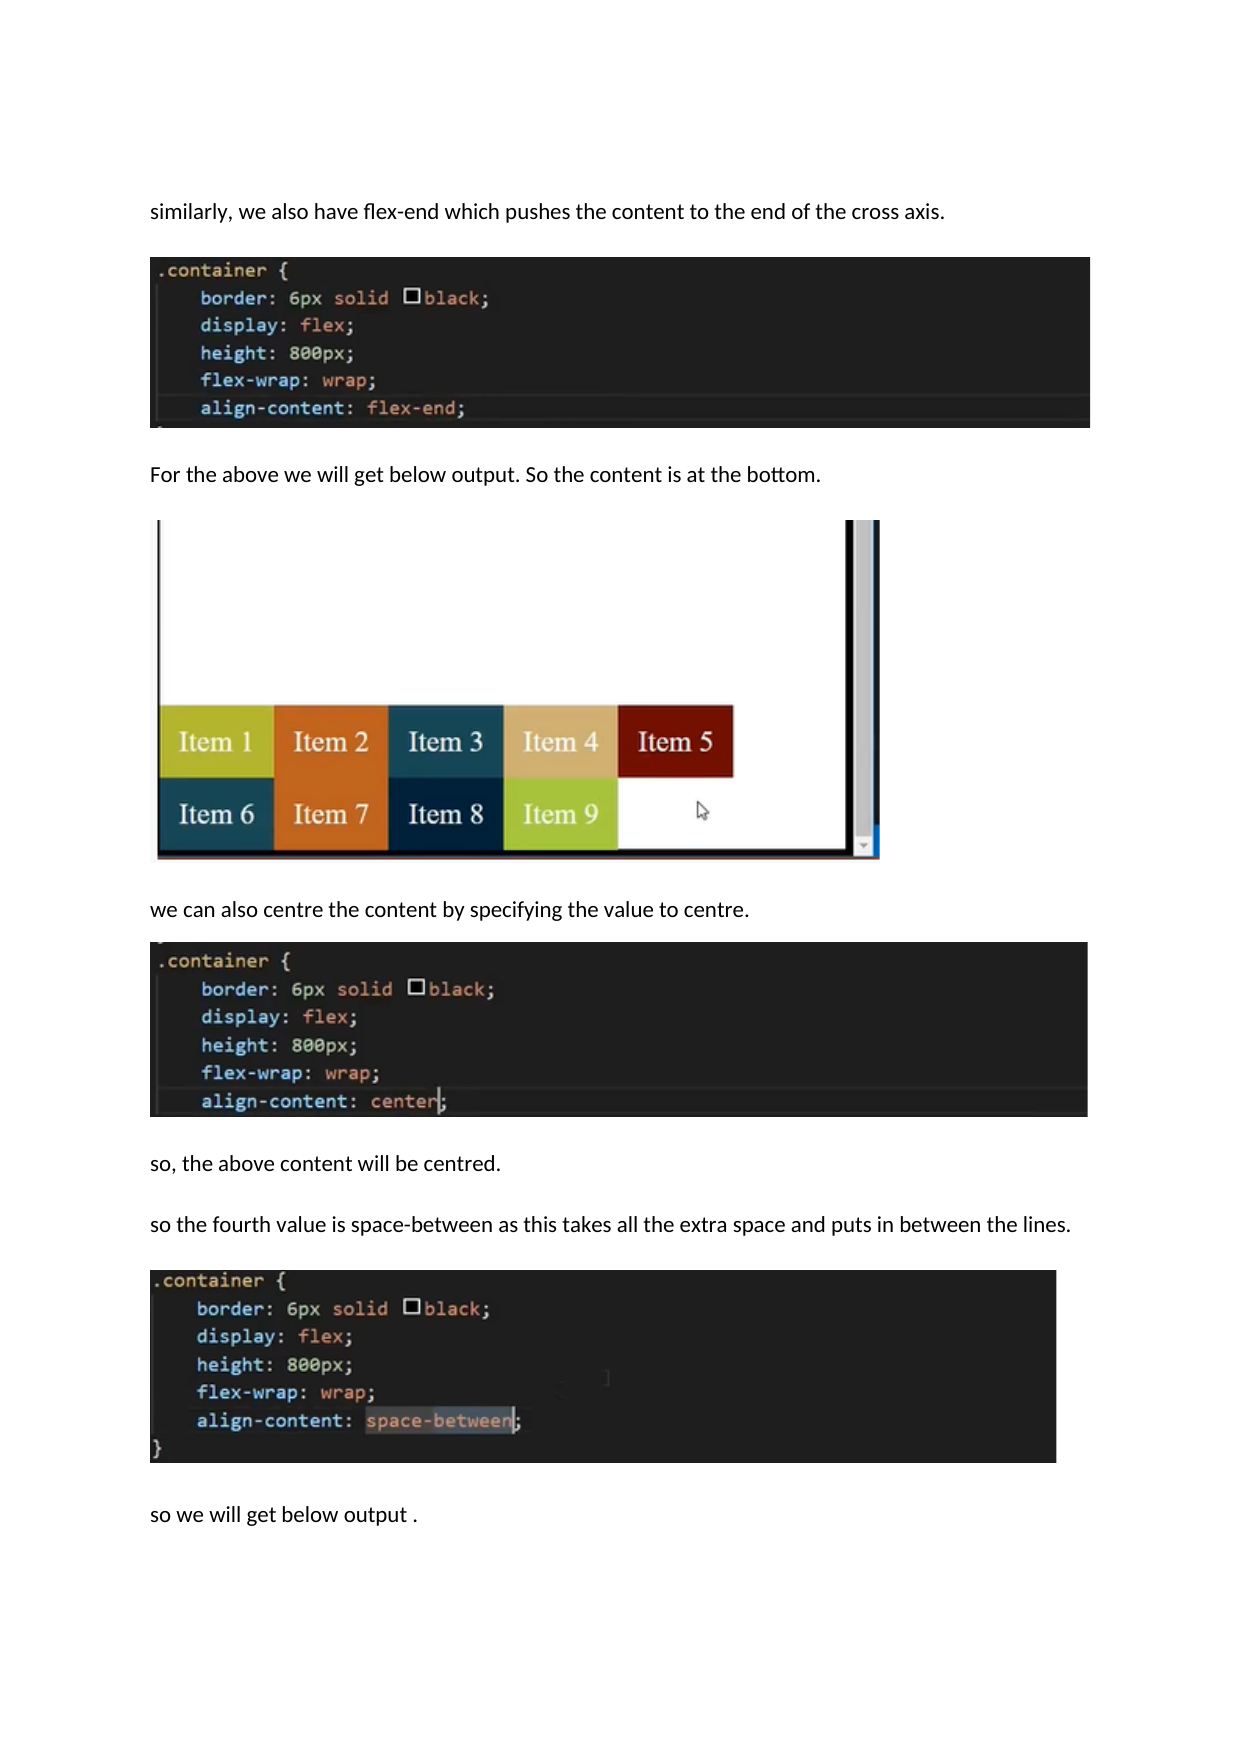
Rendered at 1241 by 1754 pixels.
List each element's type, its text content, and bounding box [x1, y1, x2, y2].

picture [150, 1270, 1057, 1463]
picture [150, 520, 880, 863]
picture [150, 257, 1091, 428]
text similarly, we also have flex-end which pushes the content to the end of the cross axis. For the above we will get below output. So the content is at the bottom. we can also centre the content by specifying the value to centre. [150, 197, 1090, 257]
picture [150, 942, 1088, 1117]
